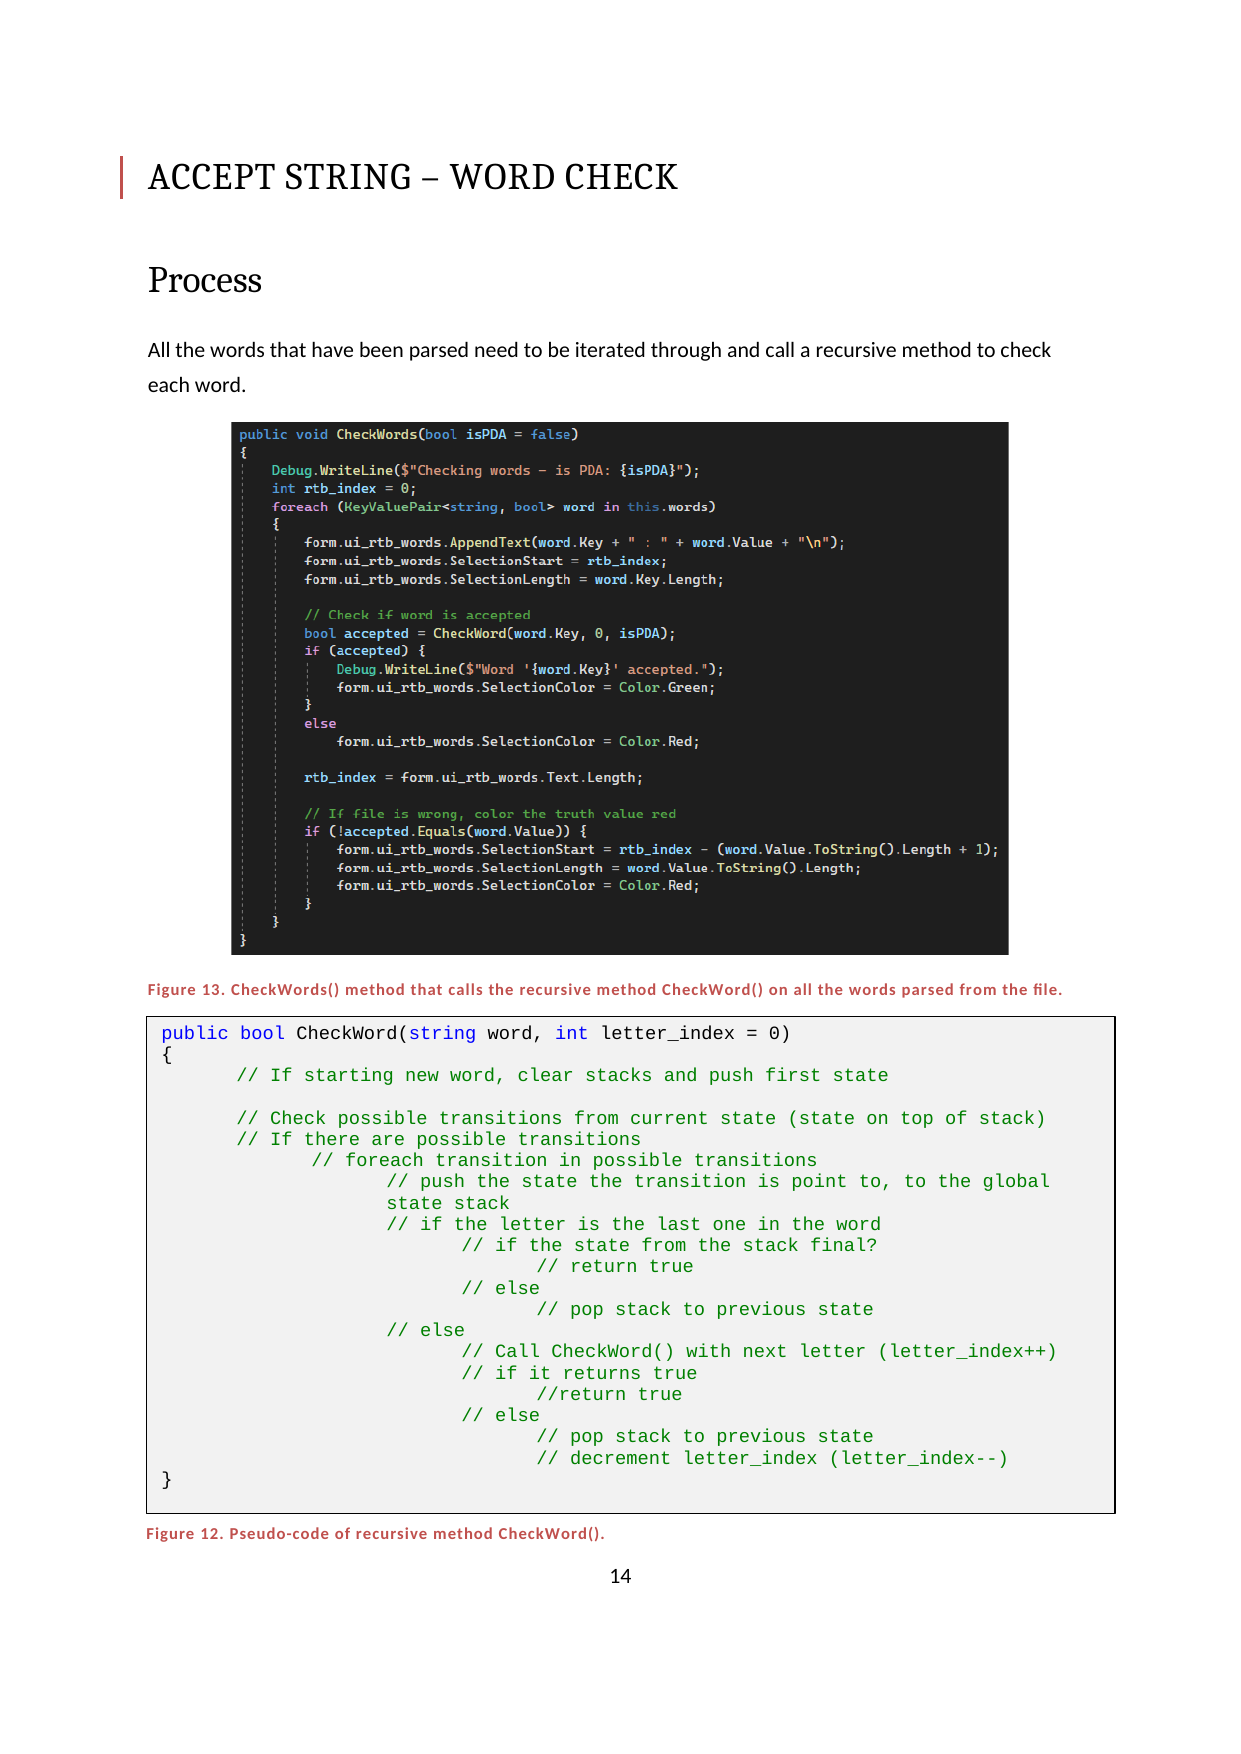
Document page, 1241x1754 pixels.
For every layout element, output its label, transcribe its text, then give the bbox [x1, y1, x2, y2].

subtitle Process [148, 259, 1093, 302]
text Figure 13. CheckWords() method that calls the recursive method CheckWord() on all the words parsed from the file. [148, 979, 1093, 999]
subtitle Accept String – Word Check [123, 156, 1093, 199]
picture [231, 422, 1009, 955]
text All the words that have been parsed need to be iterated through and call a recursive method to check each word. [148, 302, 1093, 398]
